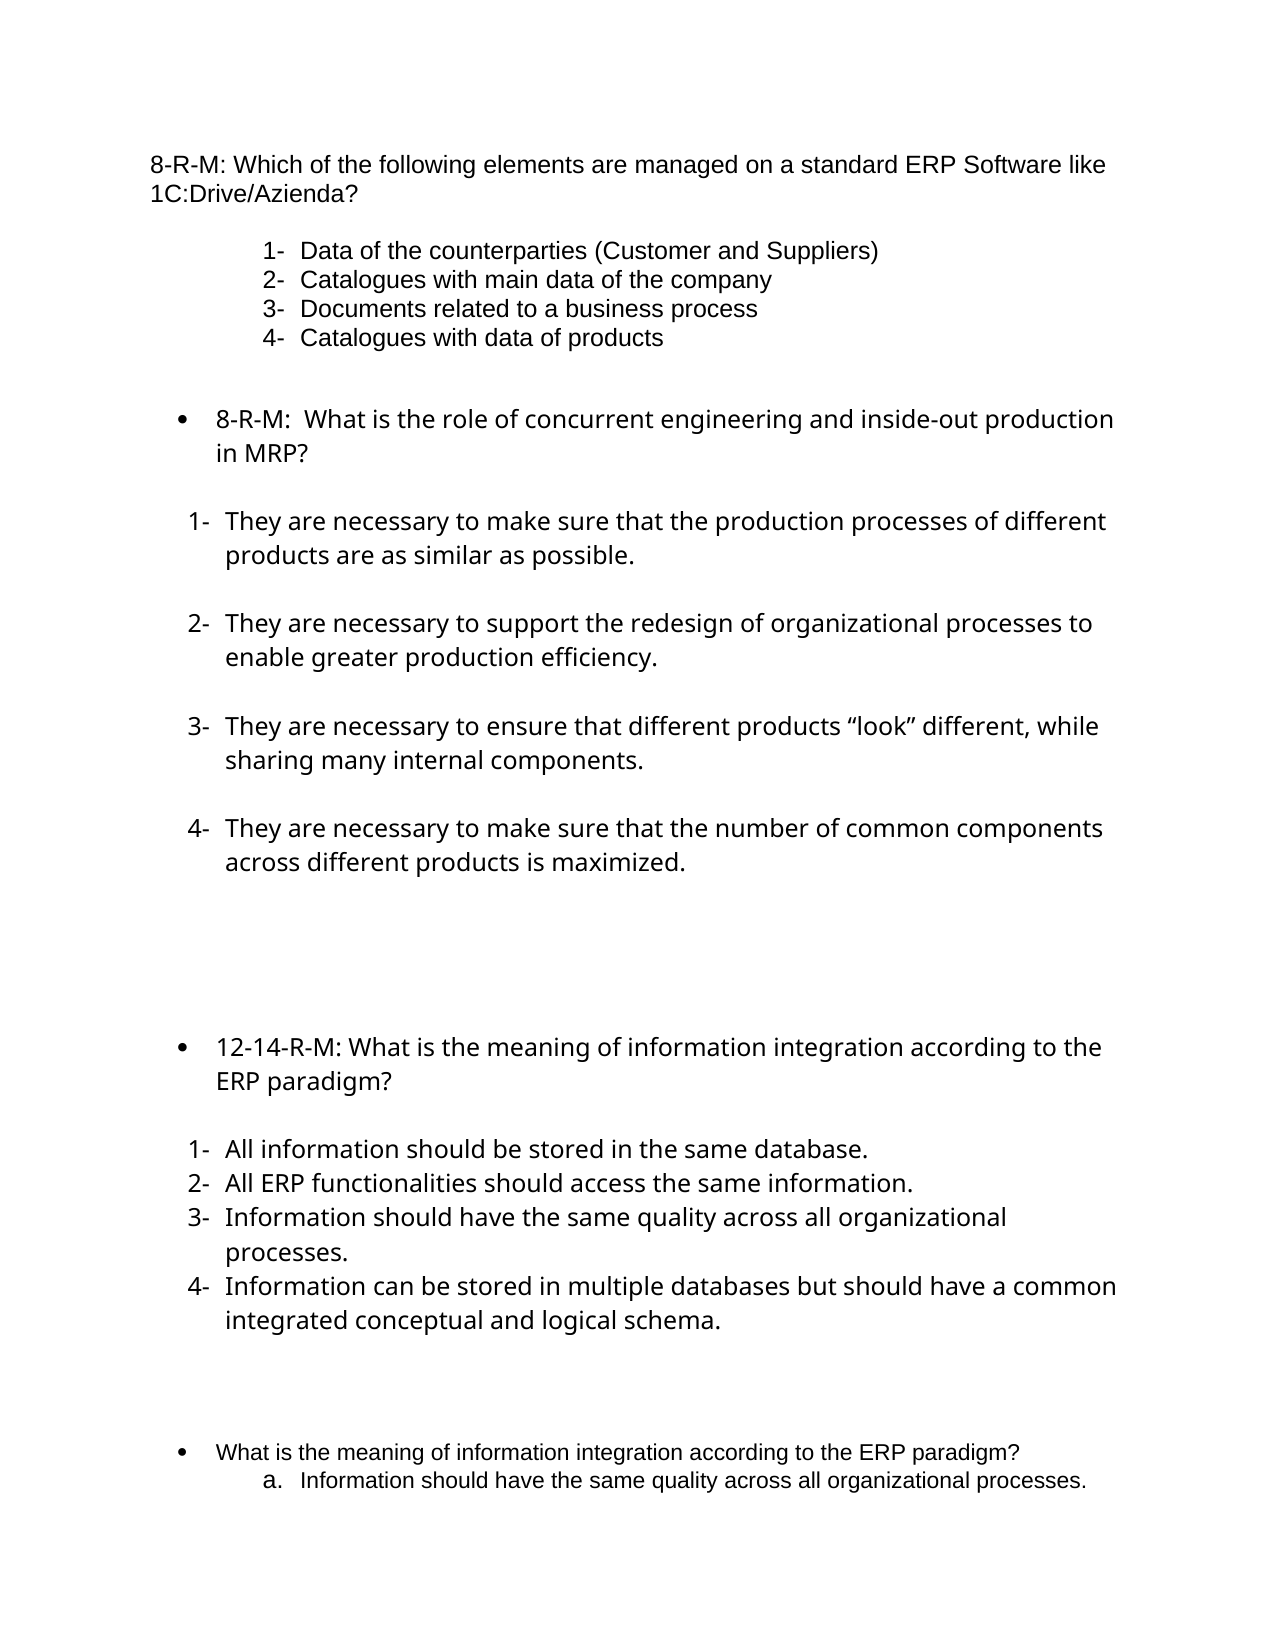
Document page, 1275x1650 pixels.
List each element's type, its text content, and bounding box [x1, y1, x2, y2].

list They are necessary to make sure that the number of common components across different products is maximized. [187, 810, 1125, 878]
list Information should have the same quality across all organizational processes. [262, 1465, 1125, 1494]
list All information should be stored in the same database. [187, 1132, 1125, 1166]
text 8-R-M: Which of the following elements are managed on a standard ERP Software like 1C:Drive/Azienda? [150, 150, 1125, 207]
list Documents related to a business process [262, 294, 1125, 322]
list They are necessary to support the redesign of organizational processes to enable greater production efficiency. [187, 606, 1125, 674]
list Data of the counterparties (Customer and Suppliers) [262, 236, 1125, 265]
list Information should have the same quality across all organizational processes. [187, 1200, 1125, 1268]
list What is the meaning of information integration according to the ERP paradigm? [178, 1438, 1125, 1465]
list 8-R-M: What is the role of concurrent engineering and inside-out production in MRP? [178, 402, 1125, 470]
list They are necessary to ensure that different products “look” different, while sharing many internal components. [187, 708, 1125, 776]
list All ERP functionalities should access the same information. [187, 1166, 1125, 1200]
list They are necessary to make sure that the production processes of different products are as similar as possible. [187, 504, 1125, 572]
list Catalogues with main data of the company [262, 265, 1125, 294]
list Information can be stored in multiple databases but should have a common integrated conceptual and logical schema. [187, 1268, 1125, 1336]
list Catalogues with data of products [262, 322, 1125, 351]
list 12-14-R-M: What is the meaning of information integration according to the ERP paradigm? [178, 1030, 1125, 1098]
